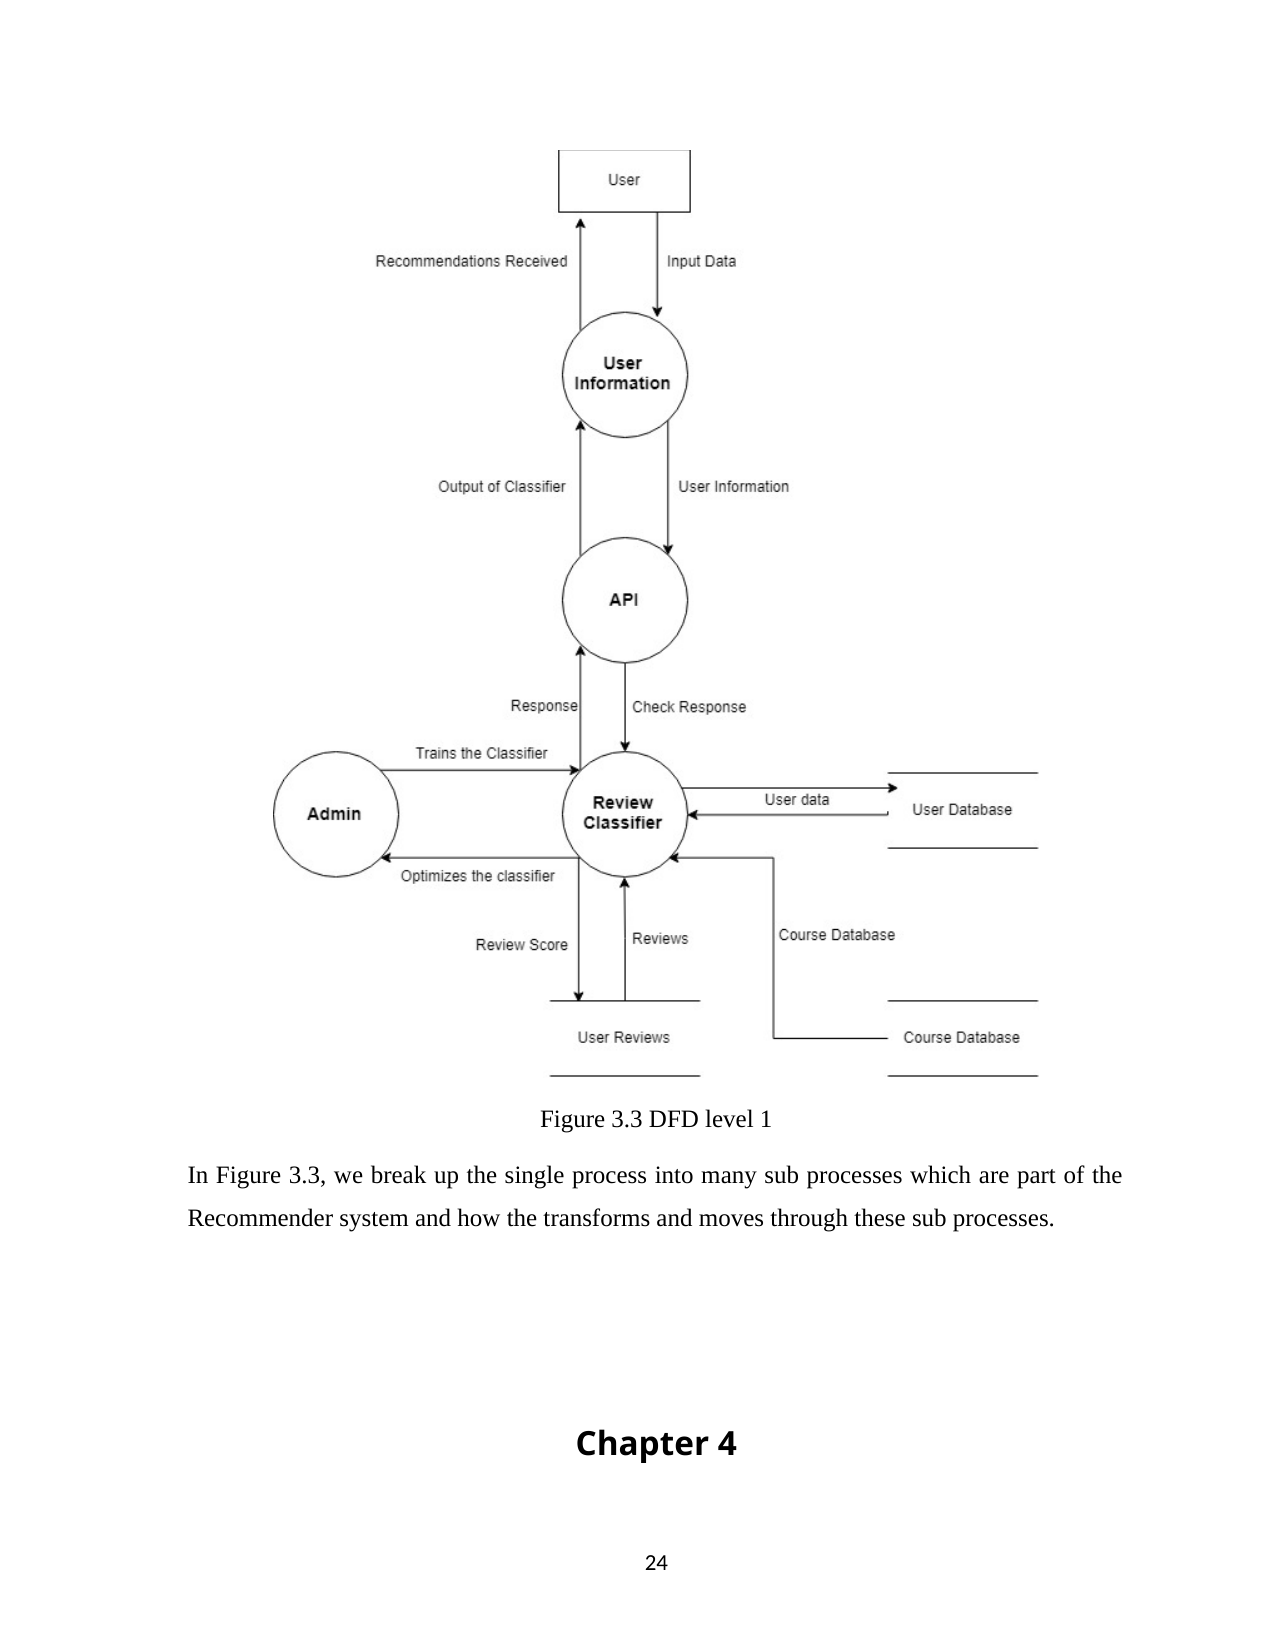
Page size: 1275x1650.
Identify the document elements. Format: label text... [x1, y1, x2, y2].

picture [273, 150, 1040, 1078]
text Chapter 4 [187, 1420, 1125, 1465]
text In Figure 3.3, we break up the single process into many sub processes which are part of the Recommender system and how the transforms and moves through these sub processes. [187, 1160, 1125, 1232]
text Figure 3.3 DFD level 1 [187, 1104, 1125, 1133]
